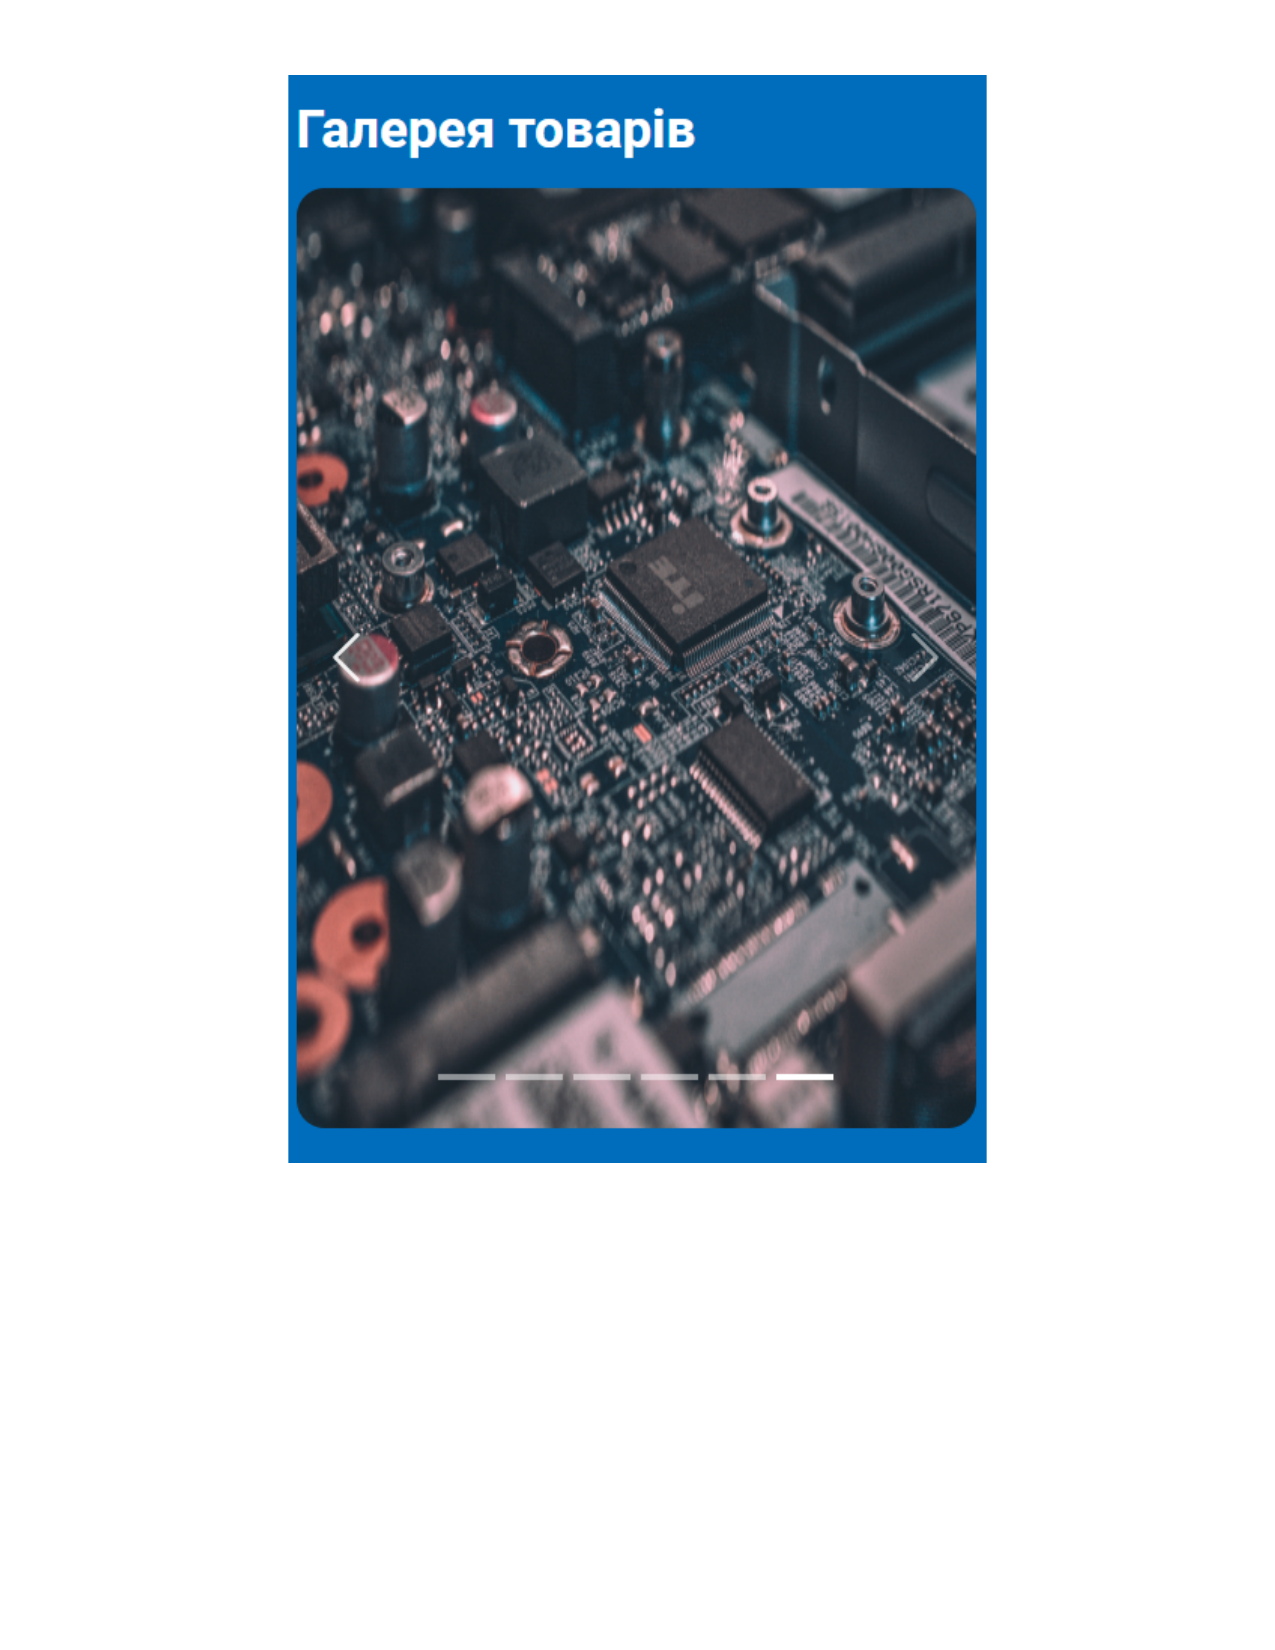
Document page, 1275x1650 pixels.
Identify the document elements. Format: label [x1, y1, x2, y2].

picture [288, 75, 987, 1163]
